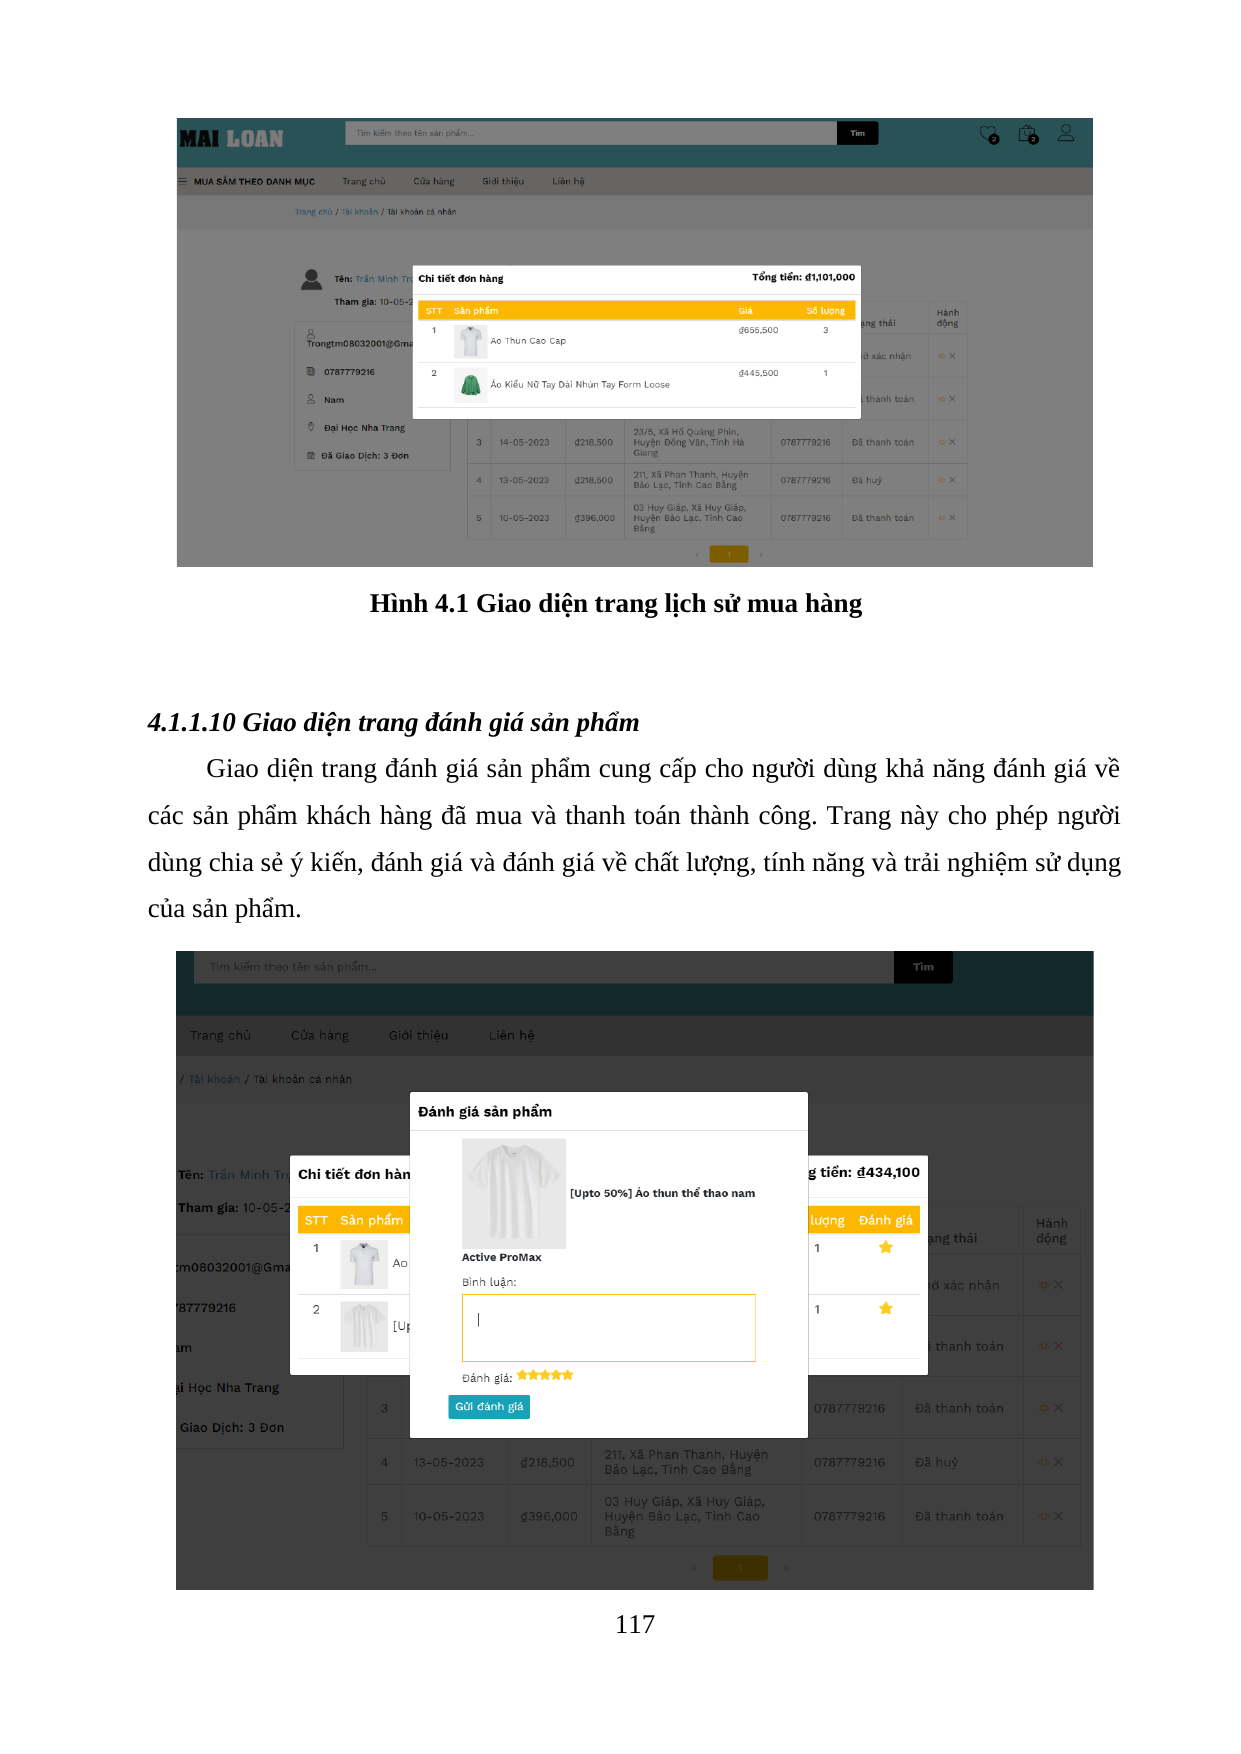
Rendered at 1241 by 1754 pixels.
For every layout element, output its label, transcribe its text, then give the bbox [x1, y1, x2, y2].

text Giao diện trang lịch sử mua hàng [148, 588, 1122, 619]
picture [176, 118, 1093, 567]
text Giao diện trang đánh giá sản phẩm cung cấp cho người dùng khả năng đánh giá về các sản phẩm khách hàng đã mua và thanh toán thành công. Trang này cho phép người dùng chia sẻ ý kiến, đánh giá và đánh giá về chất lượng, tính năng và trải nghiệm sử dụng của sản phẩm. [148, 753, 1122, 924]
text Giao diện trang đánh giá sản phẩm [148, 706, 1122, 737]
picture [176, 951, 1094, 1590]
